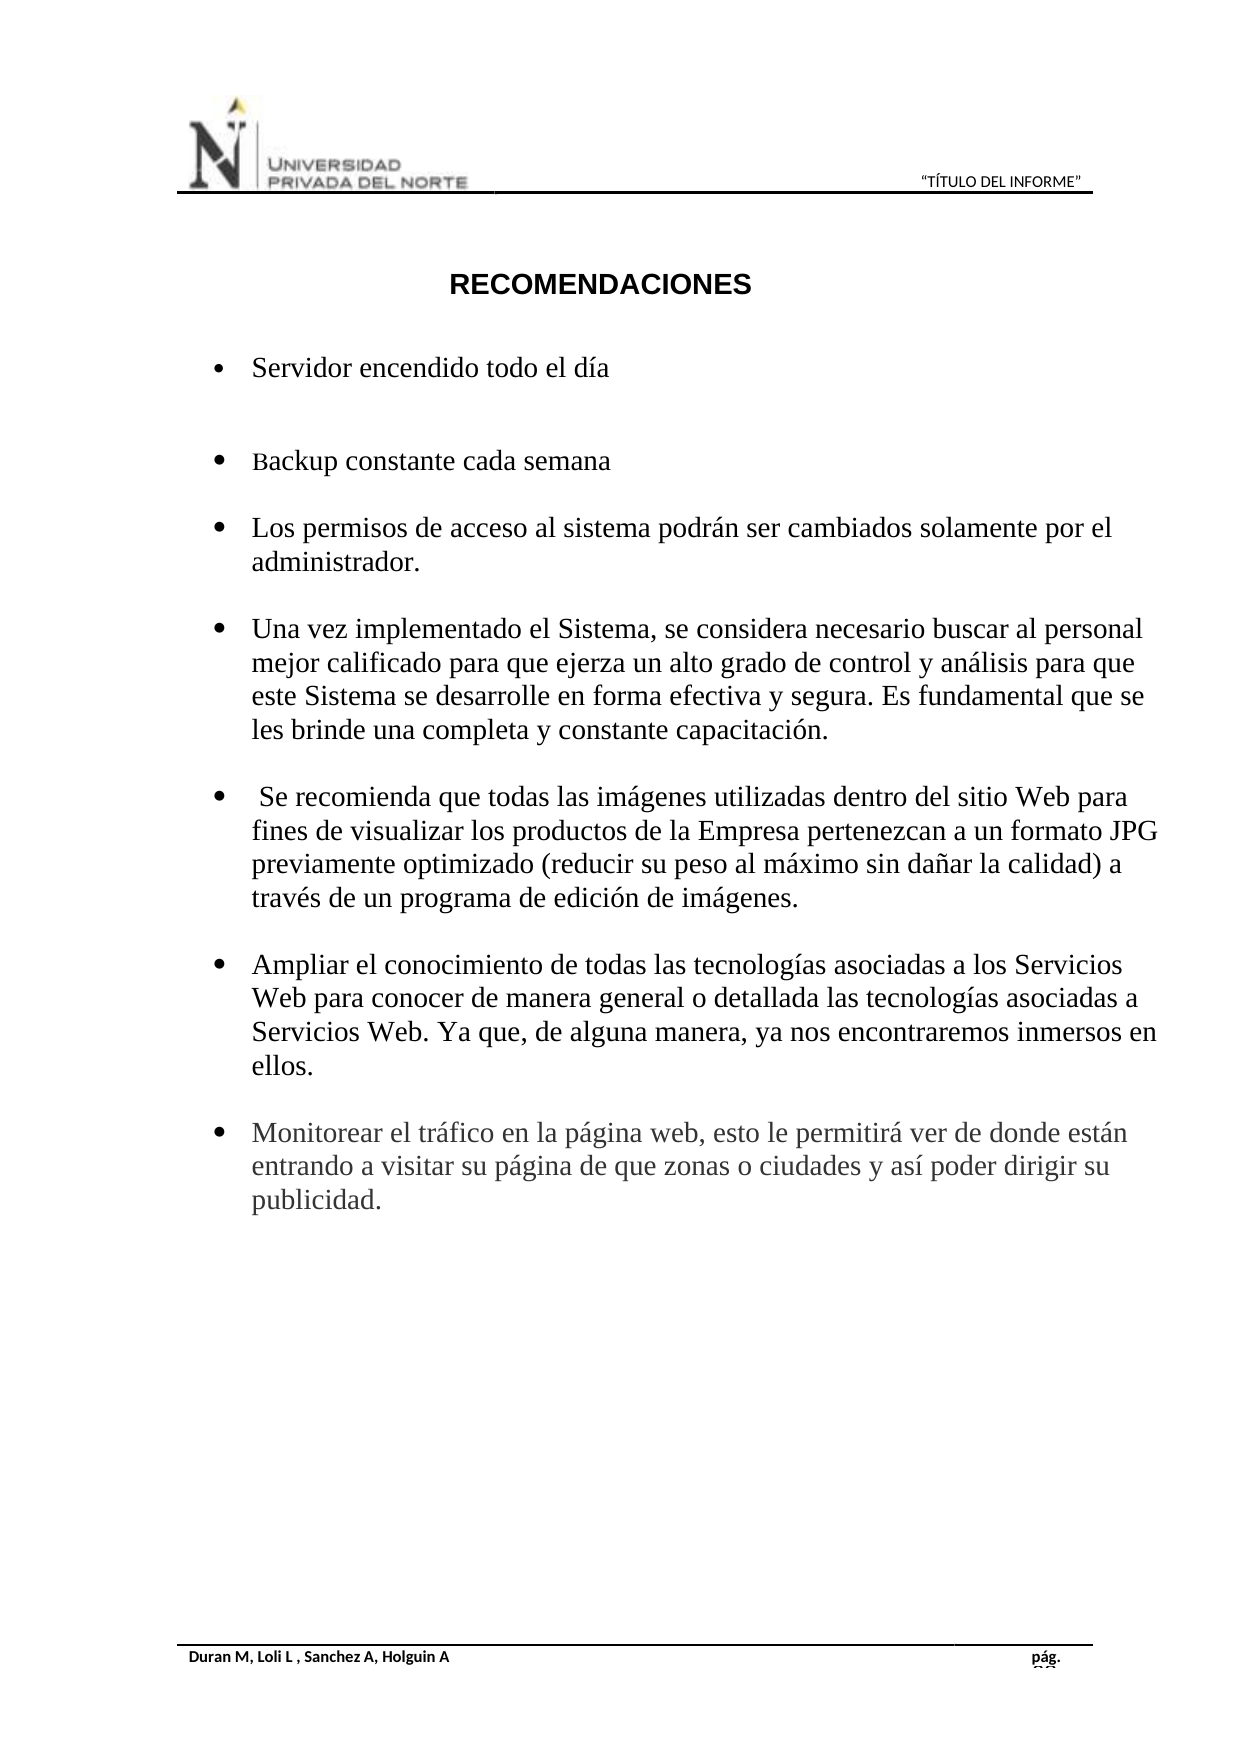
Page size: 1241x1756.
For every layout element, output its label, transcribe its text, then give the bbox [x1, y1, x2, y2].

list Los permisos de acceso al sistema podrán ser cambiados solamente por el administrador. [214, 511, 1180, 578]
subtitle RECOMENDACIONES [449, 267, 1180, 301]
list Backup constante cada semana [214, 443, 1180, 477]
list Monitorear el tráfico en la página web, esto le permitirá ver de donde están entrando a visitar su página de que zonas o ciudades y así poder dirigir su publicidad. [214, 1115, 1180, 1216]
picture [188, 95, 469, 191]
list Ampliar el conocimiento de todas las tecnologías asociadas a los Servicios Web para conocer de manera general o detallada las tecnologías asociadas a Servicios Web. Ya que, de alguna manera, ya nos encontraremos inmersos en ellos. [214, 947, 1180, 1081]
list Se recomienda que todas las imágenes utilizadas dentro del sitio Web para fines de visualizar los productos de la Empresa pertenezcan a un formato JPG previamente optimizado (reducir su peso al máximo sin dañar la calidad) a través de un programa de edición de imágenes. [214, 779, 1180, 913]
list Una vez implementado el Sistema, se considera necesario buscar al personal mejor calificado para que ejerza un alto grado de control y análisis para que este Sistema se desarrolle en forma efectiva y segura. Es fundamental que se les brinde una completa y constante capacitación. [214, 611, 1180, 746]
list Servidor encendido todo el día [214, 350, 1097, 383]
